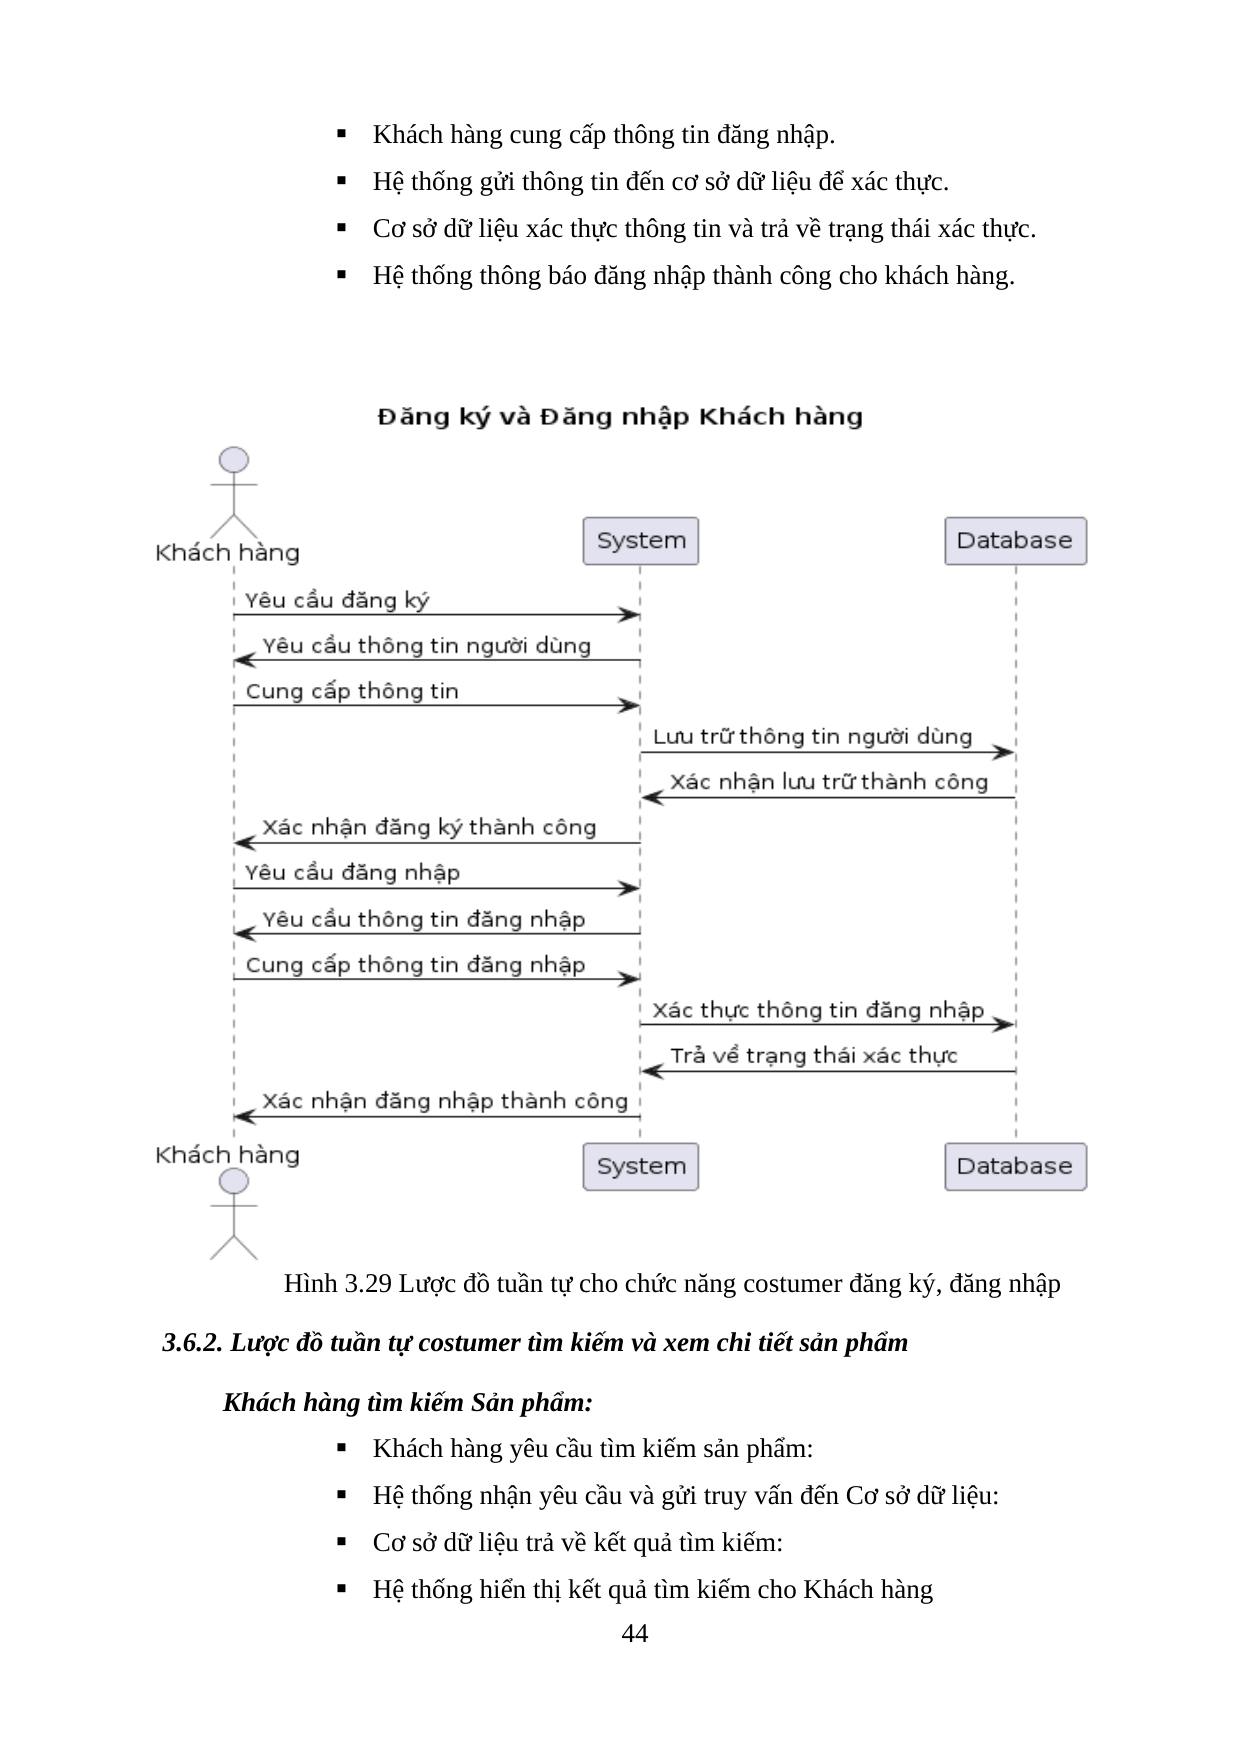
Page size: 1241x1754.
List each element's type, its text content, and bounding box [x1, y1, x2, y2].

subtitle Lược đồ tuần tự costumer tìm kiếm và xem chi tiết sản phẩm [162, 1326, 1122, 1358]
list Hệ thống hiển thị kết quả tìm kiếm cho Khách hàng [335, 1573, 1122, 1604]
list Hệ thống gửi thông tin đến cơ sở dữ liệu để xác thực. [335, 165, 1122, 196]
picture [147, 381, 1095, 1268]
list Khách hàng yêu cầu tìm kiếm sản phẩm: [335, 1432, 1122, 1463]
list Hệ thống thông báo đăng nhập thành công cho khách hàng. [335, 259, 1122, 290]
list Cơ sở dữ liệu xác thực thông tin và trả về trạng thái xác thực. [335, 212, 1122, 243]
list Hệ thống nhận yêu cầu và gửi truy vấn đến Cơ sở dữ liệu: [335, 1479, 1122, 1510]
list Cơ sở dữ liệu trả về kết quả tìm kiếm: [335, 1526, 1122, 1557]
list Khách hàng cung cấp thông tin đăng nhập. [335, 118, 1122, 149]
text Khách hàng tìm kiếm Sản phẩm: [148, 1386, 1122, 1417]
